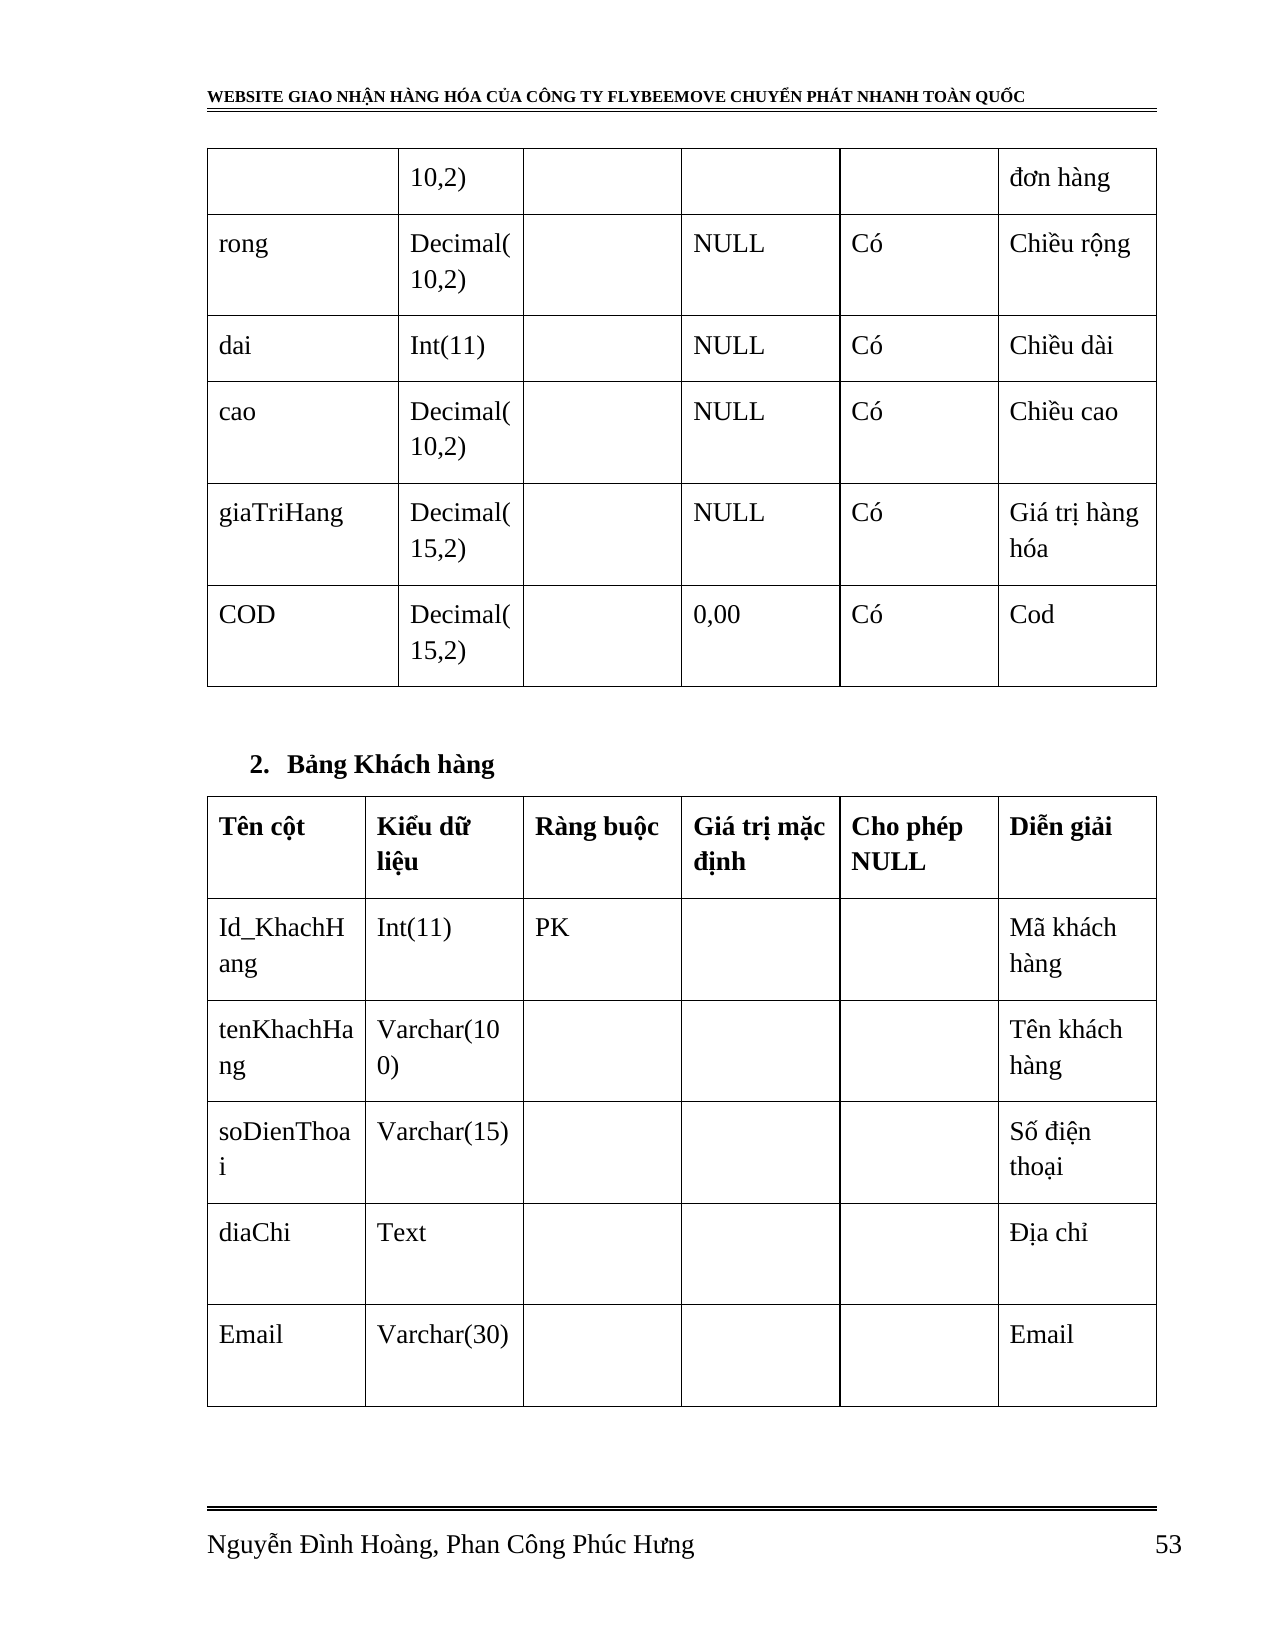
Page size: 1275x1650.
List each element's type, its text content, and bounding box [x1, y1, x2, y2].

table_cell Tên khách hàng [999, 1001, 1156, 1101]
table_cell diaChi [208, 1204, 365, 1304]
table_cell [682, 1204, 839, 1304]
table_cell [524, 484, 681, 584]
table_header Cho phép NULL [841, 797, 998, 898]
table_cell [524, 316, 681, 381]
table_cell [682, 1001, 839, 1101]
table_header Ràng buộc [524, 797, 681, 898]
table_cell [524, 1001, 681, 1101]
table_cell soDienThoai [208, 1102, 365, 1203]
table_cell [841, 149, 998, 214]
table_cell [682, 1102, 839, 1203]
table_cell Địa chỉ [999, 1204, 1156, 1304]
table_cell Varchar(15) [366, 1102, 523, 1203]
table_cell NULL [682, 484, 839, 584]
table_cell Id_KhachHang [208, 899, 365, 999]
table_cell Có [841, 215, 998, 315]
table_header Diễn giải [999, 797, 1156, 898]
table_cell [841, 1305, 998, 1406]
table_cell Chiều rộng [999, 215, 1156, 315]
table_cell Mã khách hàng [999, 899, 1156, 999]
table_cell NULL [682, 215, 839, 315]
table_cell Decimal(10,2) [399, 215, 523, 315]
table_cell [524, 149, 681, 214]
table_cell Decimal(10,2) [399, 149, 523, 214]
table_cell [524, 1102, 681, 1203]
table_cell Email [208, 1305, 365, 1406]
table_cell [682, 1305, 839, 1406]
table_cell [524, 215, 681, 315]
table_cell Cod [999, 586, 1156, 686]
table_cell rong [208, 215, 398, 315]
table_cell [524, 1204, 681, 1304]
table_cell Có [841, 316, 998, 381]
table_cell Email [999, 1305, 1156, 1406]
table_cell Có [841, 484, 998, 584]
table_cell [841, 1204, 998, 1304]
table_cell dai [208, 316, 398, 381]
table_cell Chiều dài [999, 316, 1156, 381]
table_cell Có [841, 382, 998, 483]
table_cell NULL [682, 382, 839, 483]
table_cell Khối lượng đơn hàng [999, 149, 1156, 214]
table_cell giaTriHang [208, 484, 398, 584]
table_cell [682, 899, 839, 999]
table_cell Decimal(10,2) [399, 382, 523, 483]
table_cell Có [841, 586, 998, 686]
table_cell Int(11) [399, 316, 523, 381]
table_cell cao [208, 382, 398, 483]
table_header Tên cột [208, 797, 365, 898]
table_cell [524, 382, 681, 483]
table_cell tenKhachHang [208, 1001, 365, 1101]
table_cell Giá trị hàng hóa [999, 484, 1156, 584]
table_cell PK [524, 899, 681, 999]
table_cell [841, 1001, 998, 1101]
table_cell Decimal(15,2) [399, 586, 523, 686]
table_cell Text [366, 1204, 523, 1304]
table_header Kiểu dữ liệu [366, 797, 523, 898]
table_cell Số điện thoại [999, 1102, 1156, 1203]
table_cell 0,00 [682, 586, 839, 686]
table_cell [841, 1102, 998, 1203]
table_cell [841, 899, 998, 999]
table_cell [524, 1305, 681, 1406]
table_cell NULL [682, 316, 839, 381]
list Bảng Khách hàng [249, 748, 1157, 779]
table_cell COD [208, 586, 398, 686]
table_cell [682, 149, 839, 214]
table_cell KL_DH [208, 149, 398, 214]
table_cell Decimal(15,2) [399, 484, 523, 584]
table_cell Varchar(100) [366, 1001, 523, 1101]
table_cell Int(11) [366, 899, 523, 999]
table_cell Chiều cao [999, 382, 1156, 483]
table_cell [524, 586, 681, 686]
table_header Giá trị mặc định [682, 797, 839, 898]
table_cell Varchar(30) [366, 1305, 523, 1406]
